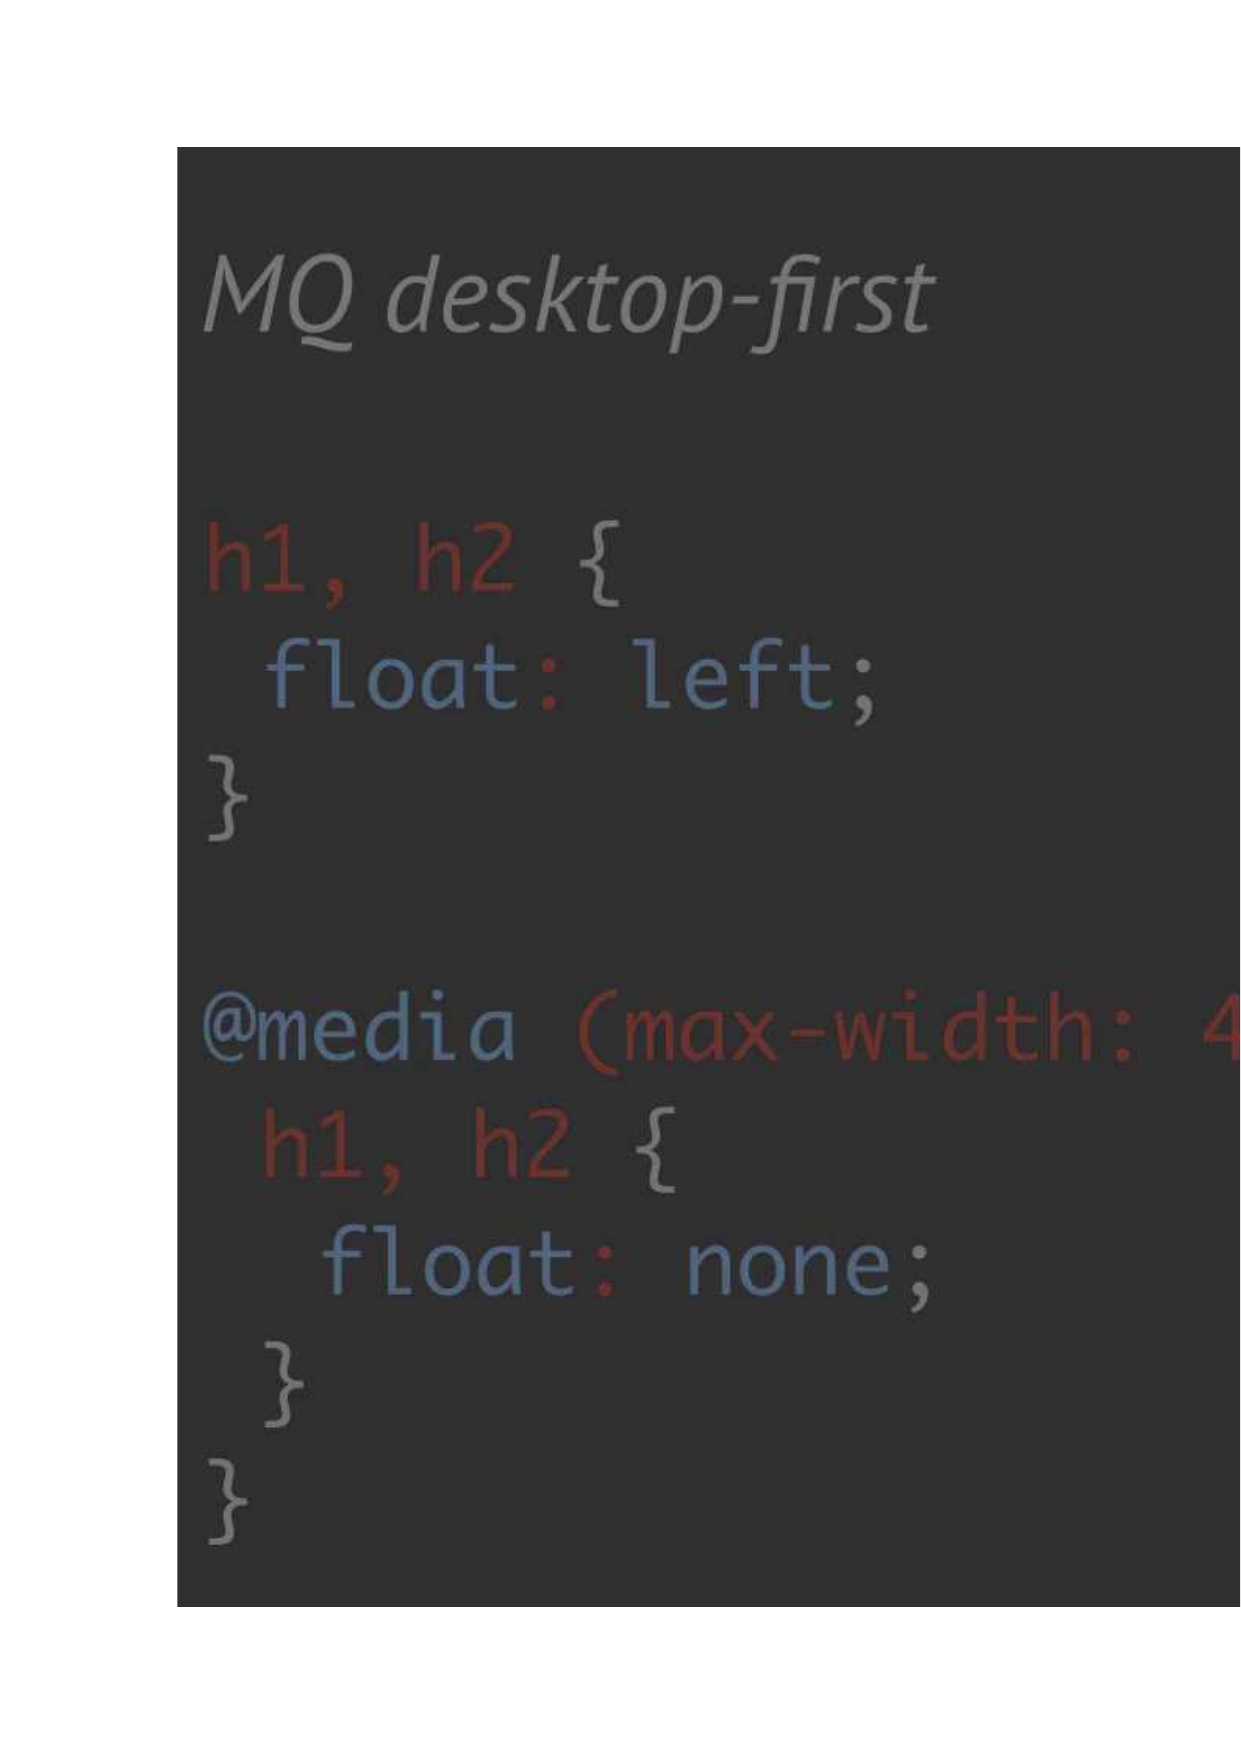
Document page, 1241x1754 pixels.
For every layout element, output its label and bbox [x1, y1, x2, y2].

picture [177, 147, 1241, 1607]
